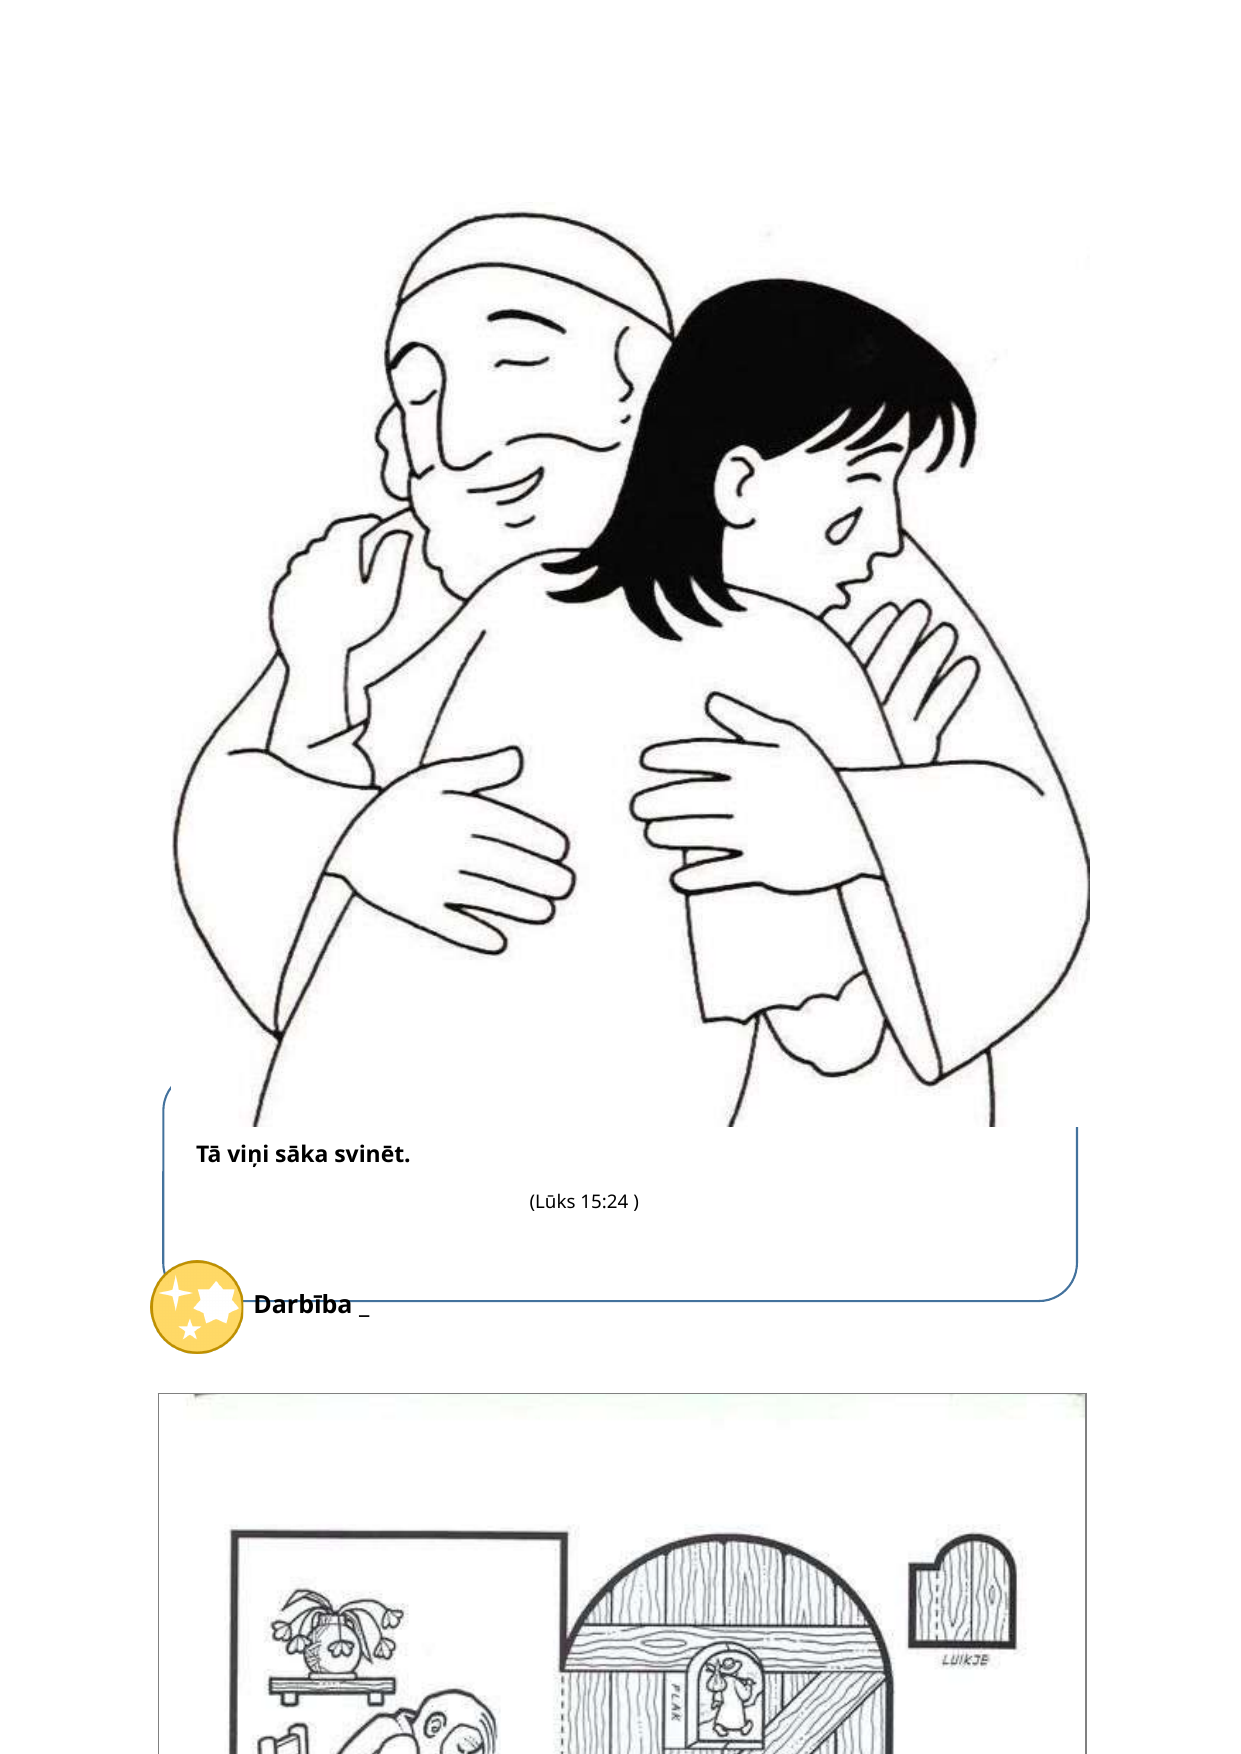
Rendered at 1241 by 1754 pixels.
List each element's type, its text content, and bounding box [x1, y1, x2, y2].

text Tā viņi sāka svinēt. [150, 1138, 1090, 1169]
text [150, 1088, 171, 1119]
picture [159, 1394, 1085, 1754]
text (Lūks 15:24 ) [150, 1188, 1090, 1214]
picture [150, 1260, 244, 1354]
text Darbība _ [244, 1287, 1090, 1321]
picture [171, 202, 1090, 1127]
